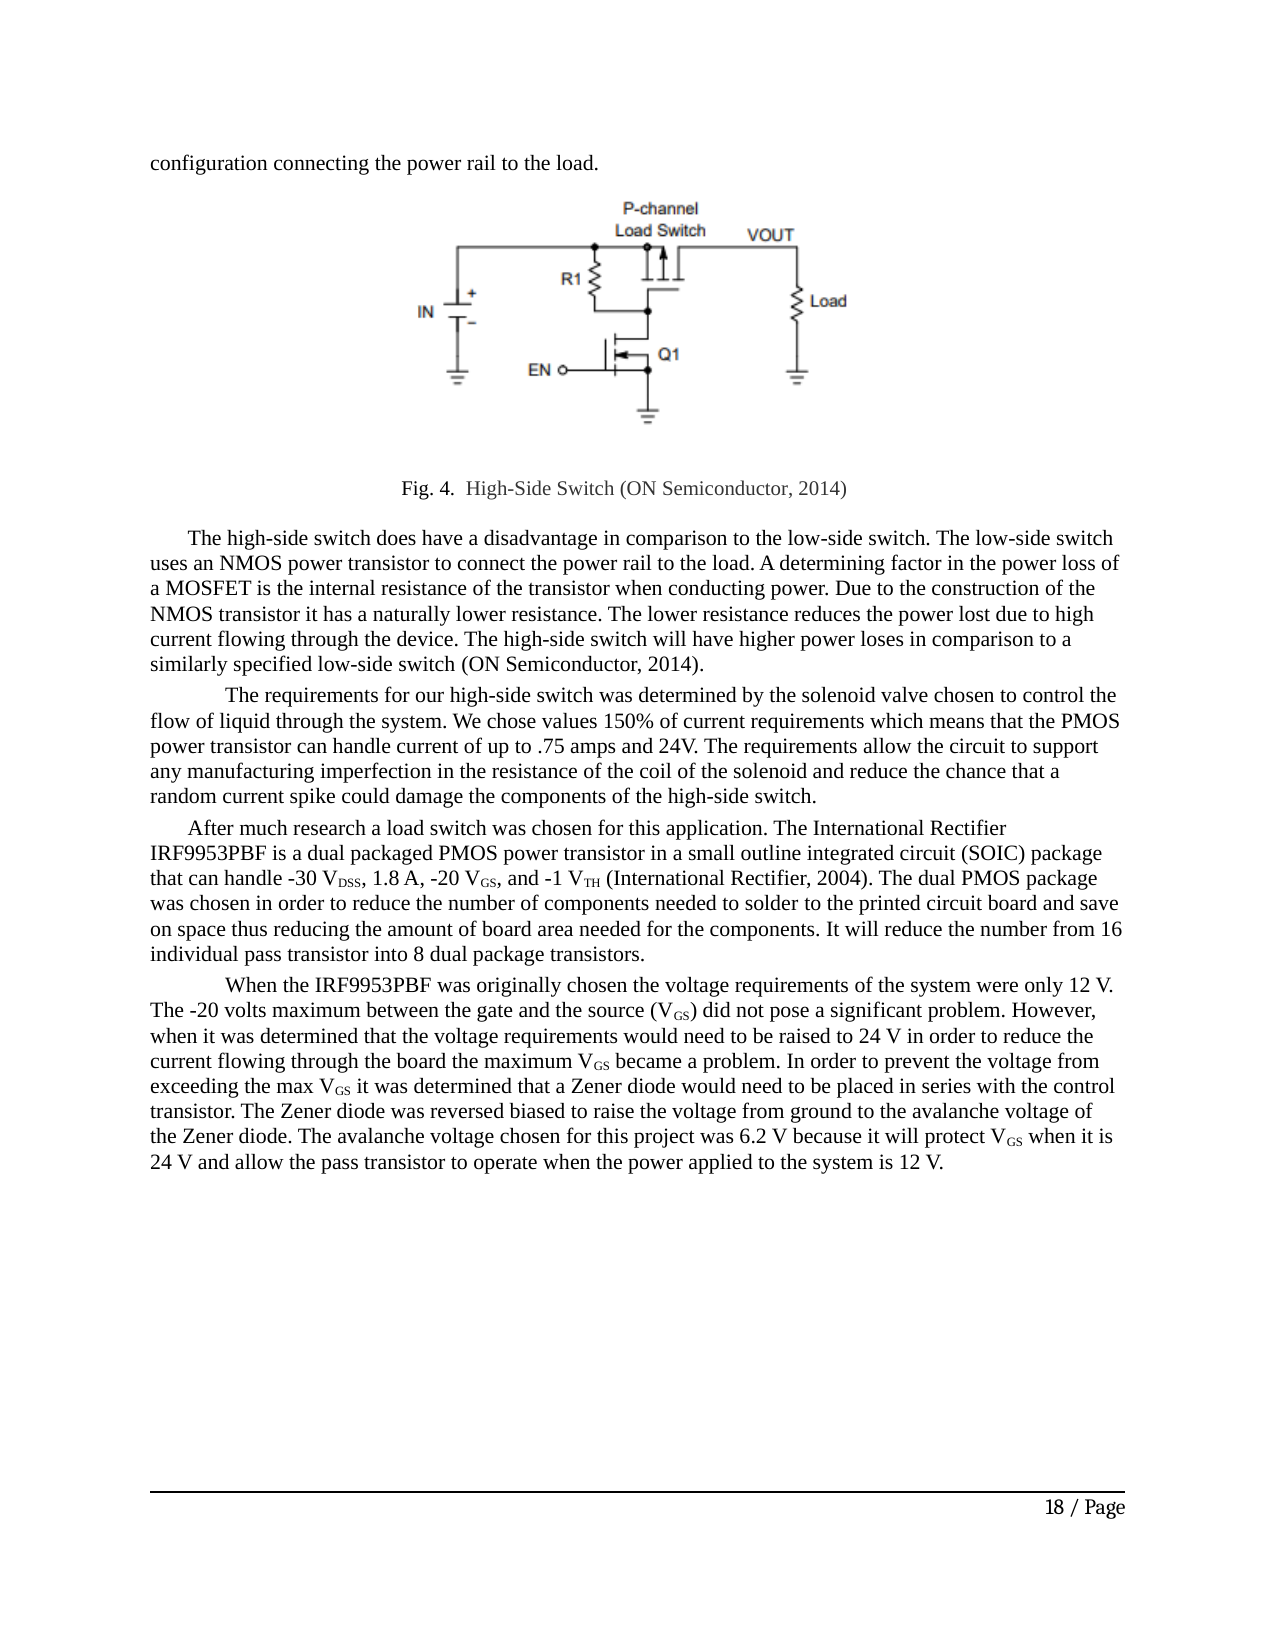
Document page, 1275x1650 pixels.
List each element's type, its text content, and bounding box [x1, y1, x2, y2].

text After much research a load switch was chosen for this application. The International Rectifier IRF9953PBF is a dual packaged PMOS power transistor in a small outline integrated circuit (SOIC) package that can handle -30 VDSS, 1.8 A, -20 VGS, and -1 VTH. The dual PMOS package was chosen in order to reduce the number of components needed to solder to the printed circuit board and save on space thus reducing the amount of board area needed for the components. It will reduce the number from 16 individual pass transistor into 8 dual package transistors. [150, 815, 1125, 966]
text The requirements for our high-side switch was determined by the solenoid valve chosen to control the flow of liquid through the system. We chose values 150% of current requirements which means that the PMOS power transistor can handle current of up to .75 amps and 24V. The requirements allow the circuit to support any manufacturing imperfection in the resistance of the coil of the solenoid and reduce the chance that a random current spike could damage the components of the high-side switch. [150, 682, 1125, 808]
text The high-side switch does have a disadvantage in comparison to the low-side switch. The low-side switch uses an NMOS power transistor to connect the power rail to the load. A determining factor in the power loss of a MOSFET is the internal resistance of the transistor when conducting power. Due to the construction of the NMOS transistor it has a naturally lower resistance. The lower resistance reduces the power lost due to high current flowing through the device. The high-side switch will have higher power loses in comparison to a similarly specified low-side switch . [150, 525, 1125, 676]
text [150, 150, 1125, 175]
text High-Side Switch [150, 476, 1125, 500]
text When the IRF9953PBF was originally chosen the voltage requirements of the system were only 12 V. The -20 volts maximum between the gate and the source (VGS) did not pose a significant problem. However, when it was determined that the voltage requirements would need to be raised to 24 V in order to reduce the current flowing through the board the maximum VGS became a problem. In order to prevent the voltage from exceeding the max VGS it was determined that a Zener diode would need to be placed in series with the control transistor. The Zener diode was reversed biased to raise the voltage from ground to the avalanche voltage of the Zener diode. The avalanche voltage chosen for this project was 6.2 V because it will protect VGS when it is 24 V and allow the pass transistor to operate when the power applied to the system is 12 V. [150, 972, 1125, 1174]
picture [417, 184, 858, 432]
